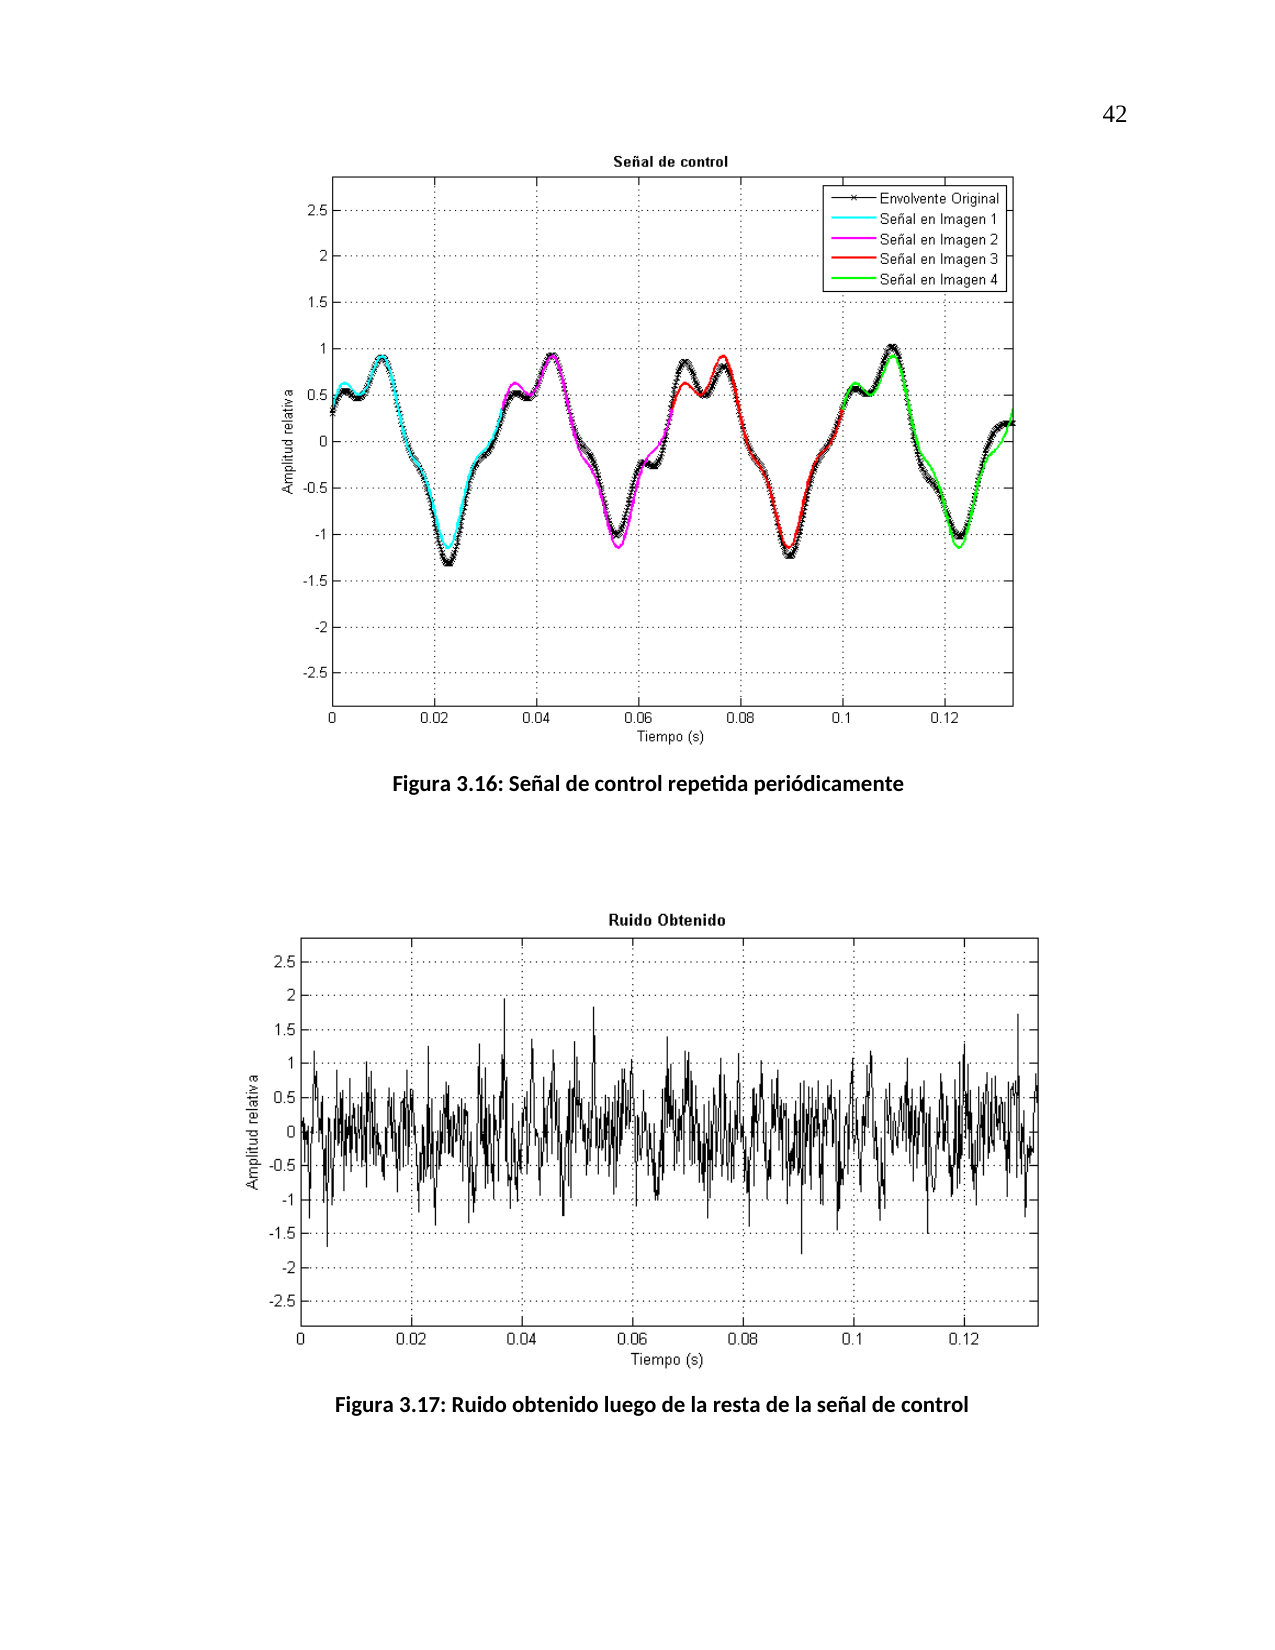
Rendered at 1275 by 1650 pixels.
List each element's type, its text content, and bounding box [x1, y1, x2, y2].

picture [177, 902, 1128, 1378]
picture [264, 147, 1033, 757]
